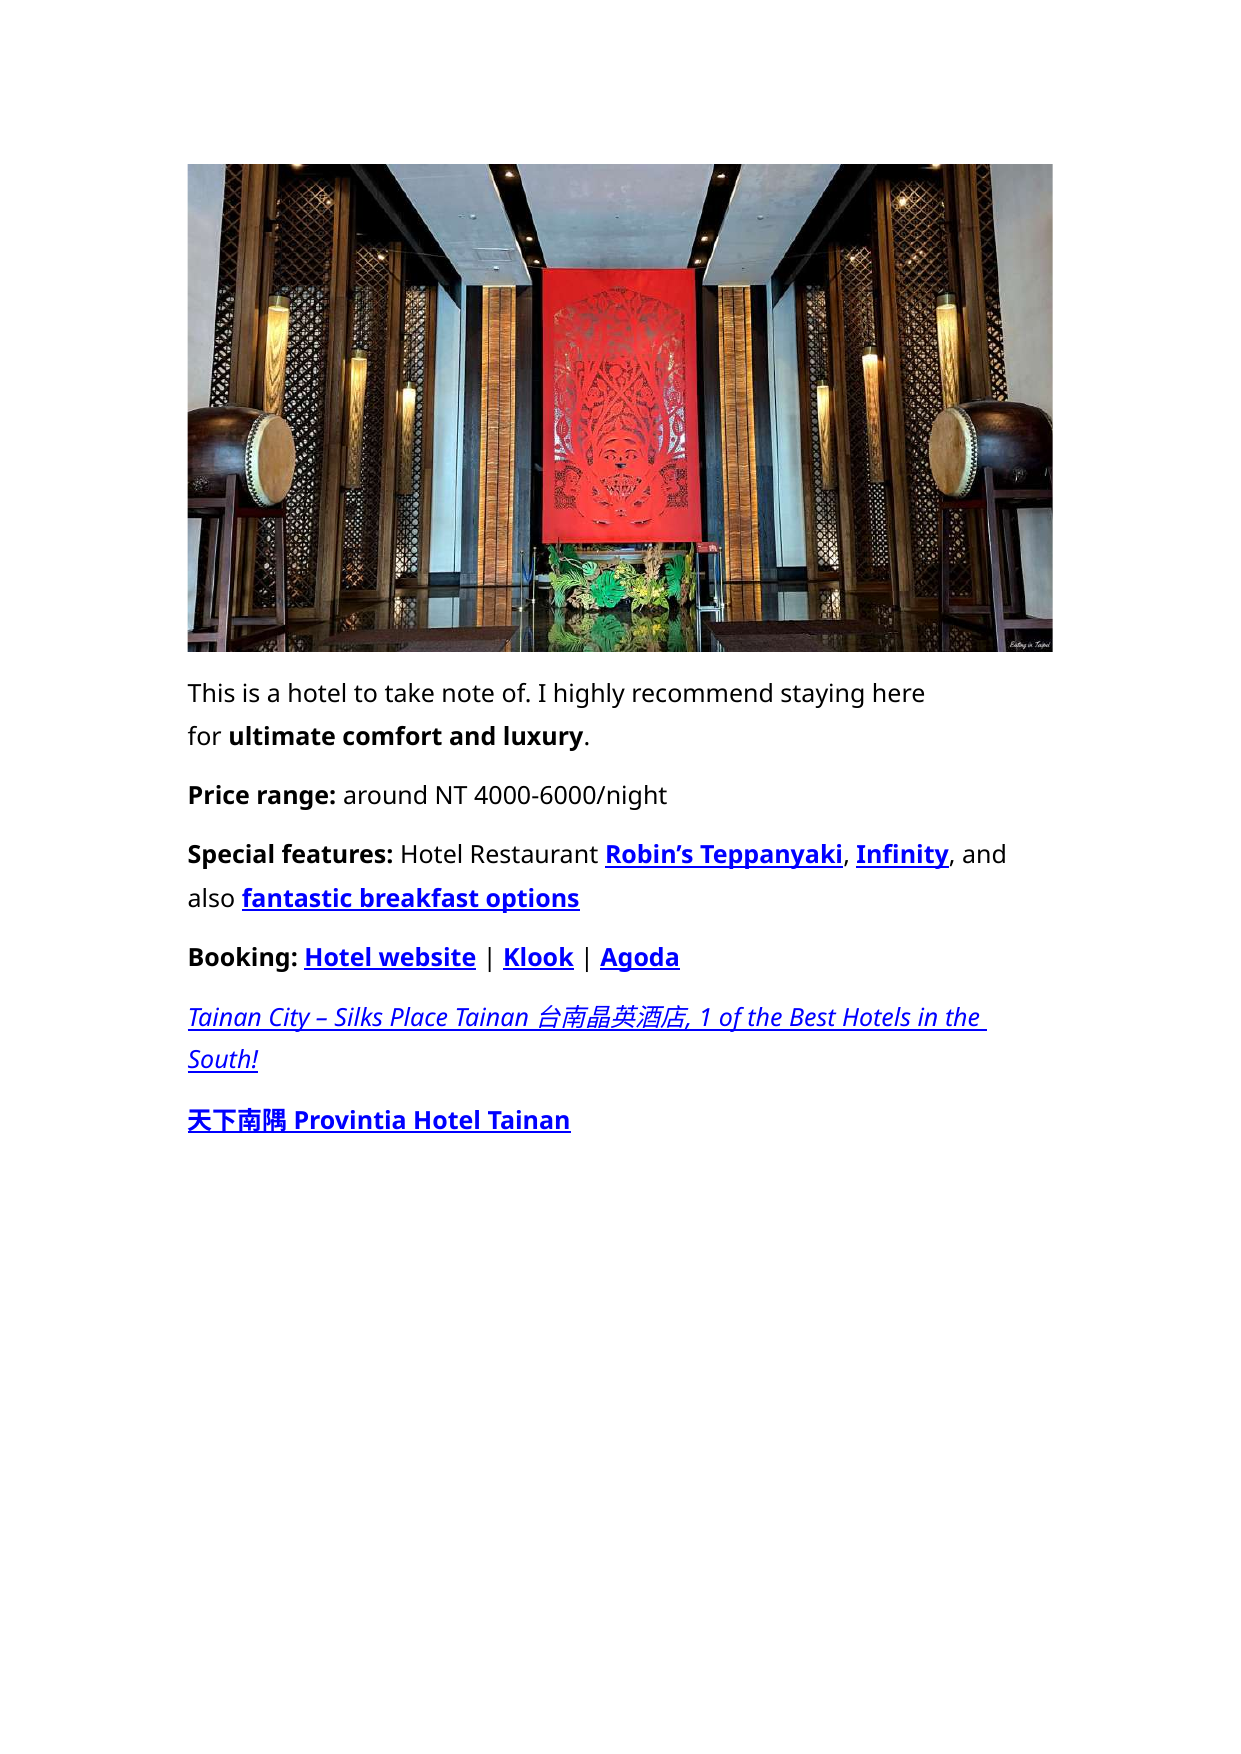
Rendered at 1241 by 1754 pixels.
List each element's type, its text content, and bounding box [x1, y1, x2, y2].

text 天下南隅 Provintia Hotel Tainan [187, 1099, 1053, 1137]
text Tainan City – Silks Place Tainan 台南晶英酒店, 1 of the Best Hotels in the South! [187, 997, 1053, 1078]
text Special features: Hotel Restaurant Robin’s Teppanyaki, Infinity, and also fantastic breakfast options [187, 835, 1053, 916]
picture [187, 164, 1053, 652]
text Booking: Hotel website | Klook | Agoda [187, 938, 1053, 975]
text Price range: around NT 4000-6000/night [187, 776, 1053, 814]
text This is a hotel to take note of. I highly recommend staying here for ultimate comfort and luxury. [187, 674, 1053, 754]
